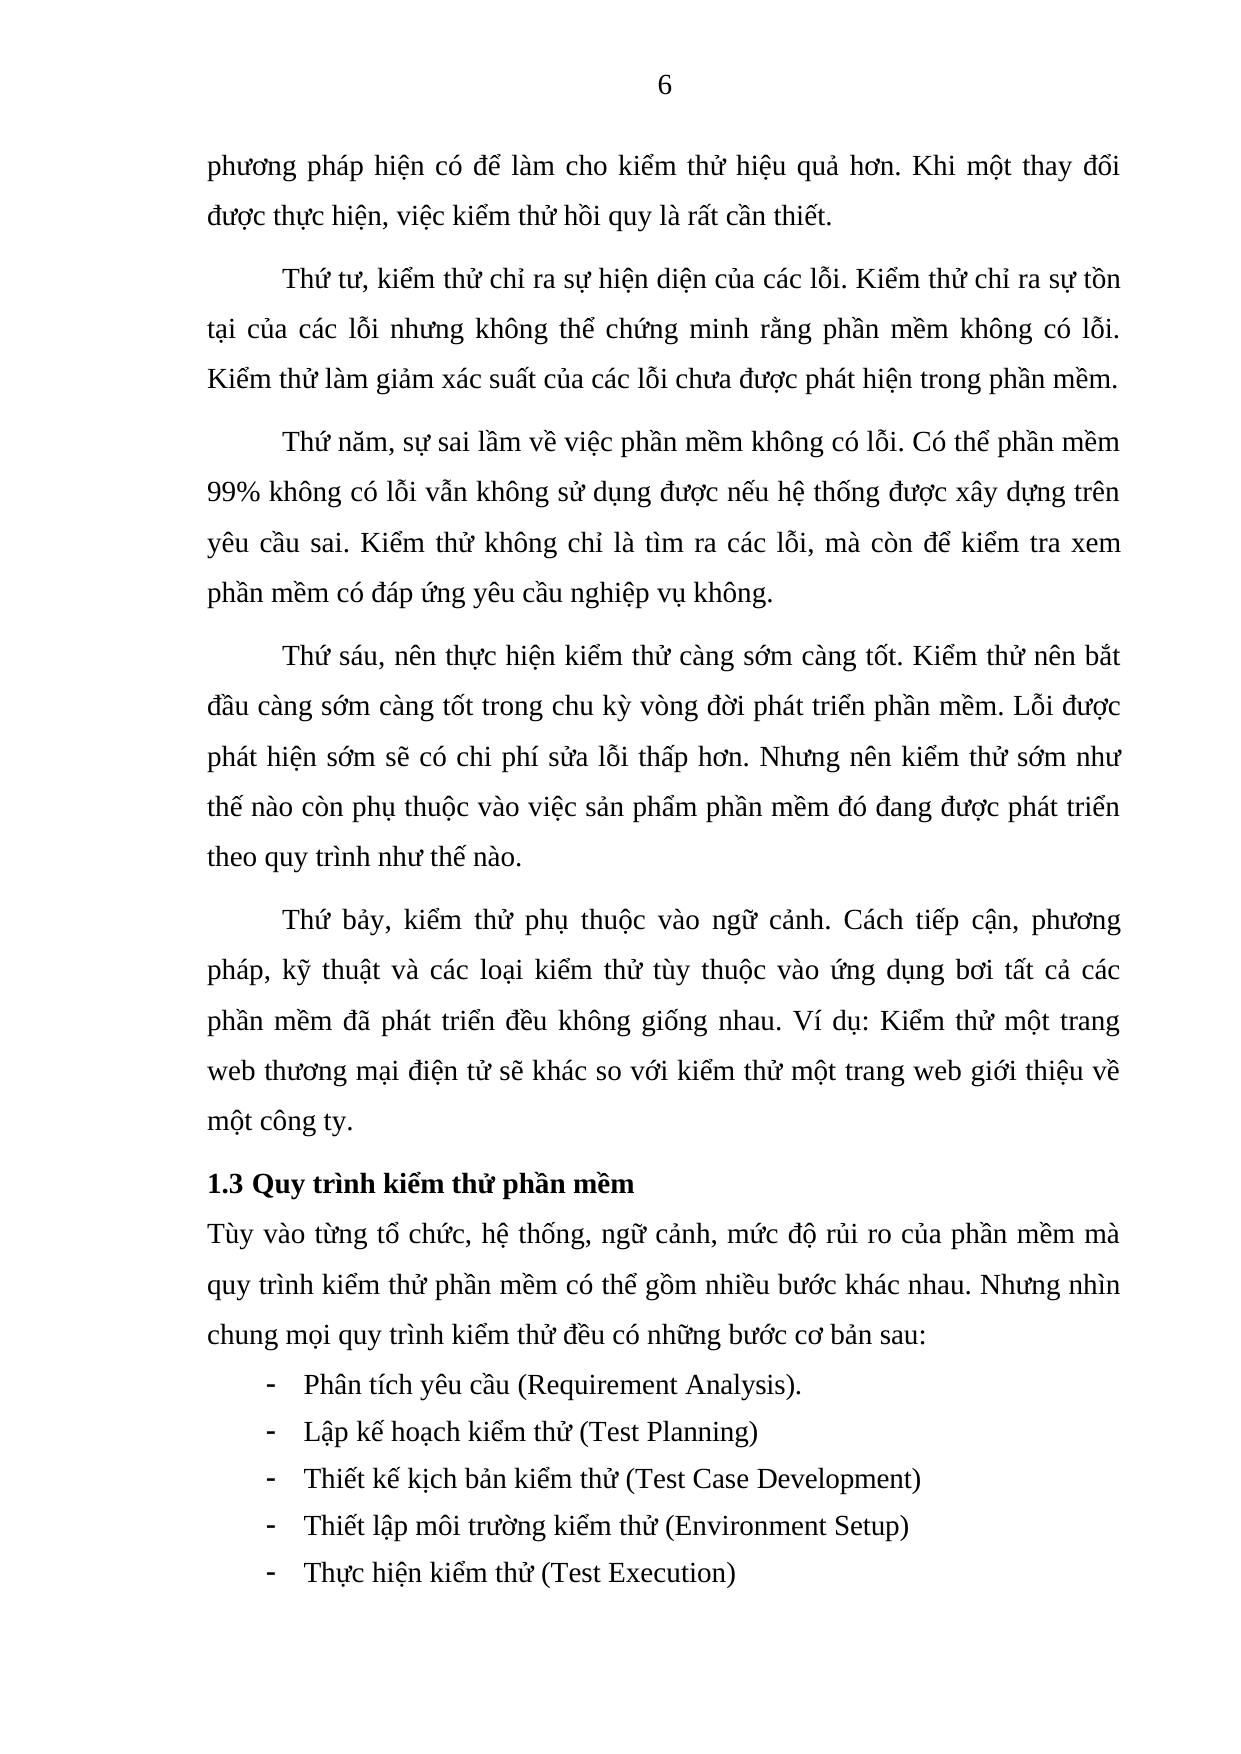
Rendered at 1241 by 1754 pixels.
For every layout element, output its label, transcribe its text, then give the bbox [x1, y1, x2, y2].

text Thứ năm, sự sai lầm về việc phần mềm không có lỗi. Có thể phần mềm 99% không có lỗi vẫn không sử dụng được nếu hệ thống được xây dựng trên yêu cầu sai. Kiểm thử không chỉ là tìm ra các lỗi, mà còn để kiểm tra xem phần mềm có đáp ứng yêu cầu nghiệp vụ không. [207, 424, 1122, 609]
text Tùy vào từng tổ chức, hệ thống, ngữ cảnh, mức độ rủi ro của phần mềm mà quy trình kiểm thử phần mềm có thể gồm nhiều bước khác nhau. Nhưng nhìn chung mọi quy trình kiểm thử đều có những bước cơ bản sau: [207, 1216, 1122, 1351]
text Thứ tư, kiểm thử chỉ ra sự hiện diện của các lỗi. Kiểm thử chỉ ra sự tồn tại của các lỗi nhưng không thể chứng minh rằng phần mềm không có lỗi. Kiểm thử làm giảm xác suất của các lỗi chưa được phát hiện trong phần mềm. [207, 261, 1122, 395]
text Thứ bảy, kiểm thử phụ thuộc vào ngữ cảnh. Cách tiếp cận, phương pháp, kỹ thuật và các loại kiểm thử tùy thuộc vào ứng dụng bơi tất cả các phần mềm đã phát triển đều không giống nhau. Ví dụ: Kiểm thử một trang web thương mại điện tử sẽ khác so với kiểm thử một trang web giới thiệu về một công ty. [207, 902, 1122, 1137]
list Lập kế hoạch kiểm thử (Test Planning) [266, 1414, 1122, 1448]
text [207, 148, 1122, 232]
text Thứ sáu, nên thực hiện kiểm thử càng sớm càng tốt. Kiểm thử nên bắt đầu càng sớm càng tốt trong chu kỳ vòng đời phát triển phần mềm. Lỗi được phát hiện sớm sẽ có chi phí sửa lỗi thấp hơn. Nhưng nên kiểm thử sớm như thế nào còn phụ thuộc vào việc sản phẩm phần mềm đó đang được phát triển theo quy trình như thế nào. [207, 638, 1122, 873]
list Thiết lập môi trường kiểm thử (Environment Setup) [266, 1508, 1122, 1542]
list Thiết kế kịch bản kiểm thử (Test Case Development) [266, 1461, 1122, 1495]
list Phân tích yêu cầu (Requirement Analysis). [266, 1367, 1122, 1401]
subtitle Quy trình kiểm thử phần mềm [207, 1166, 1122, 1200]
list Thực hiện kiểm thử (Test Execution) [266, 1555, 1122, 1589]
